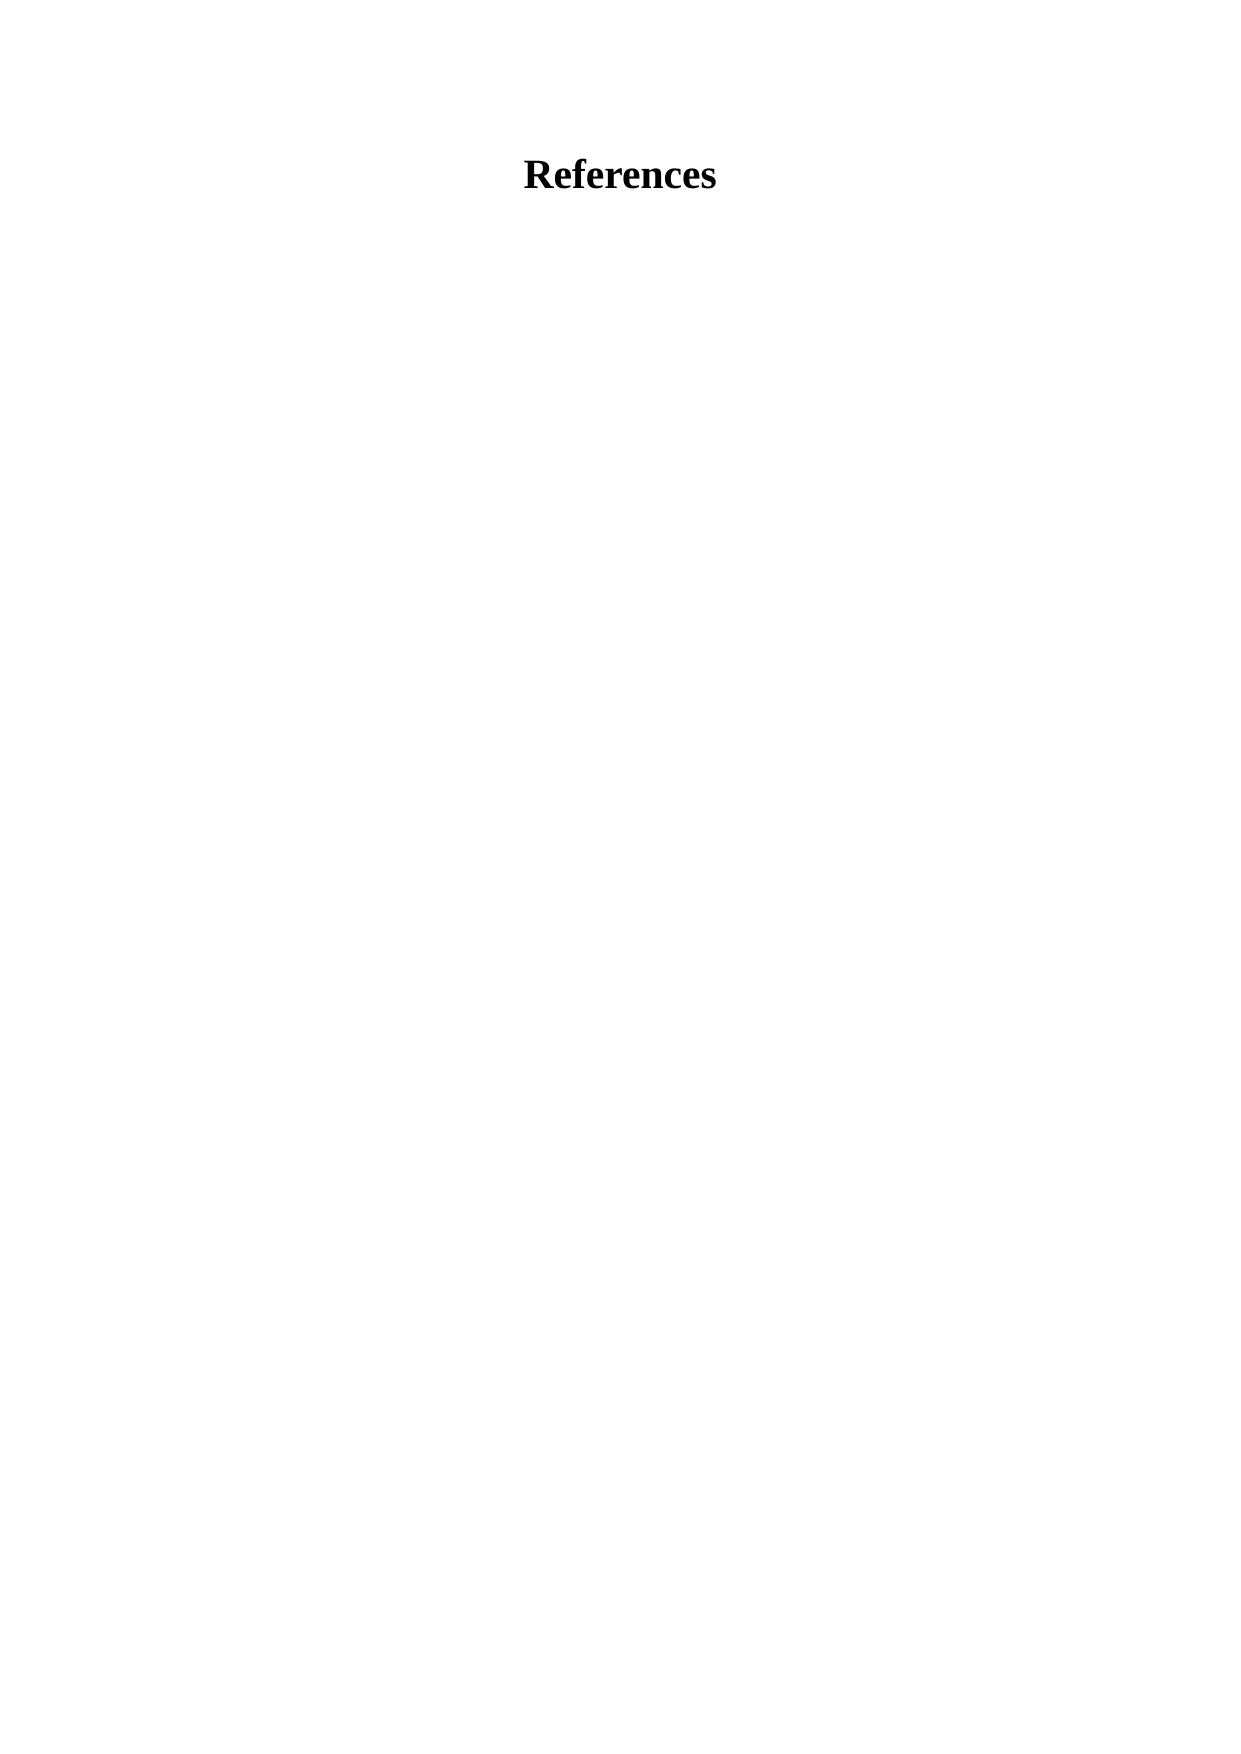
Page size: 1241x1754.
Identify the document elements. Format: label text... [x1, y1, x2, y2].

subtitle References [150, 150, 1090, 198]
